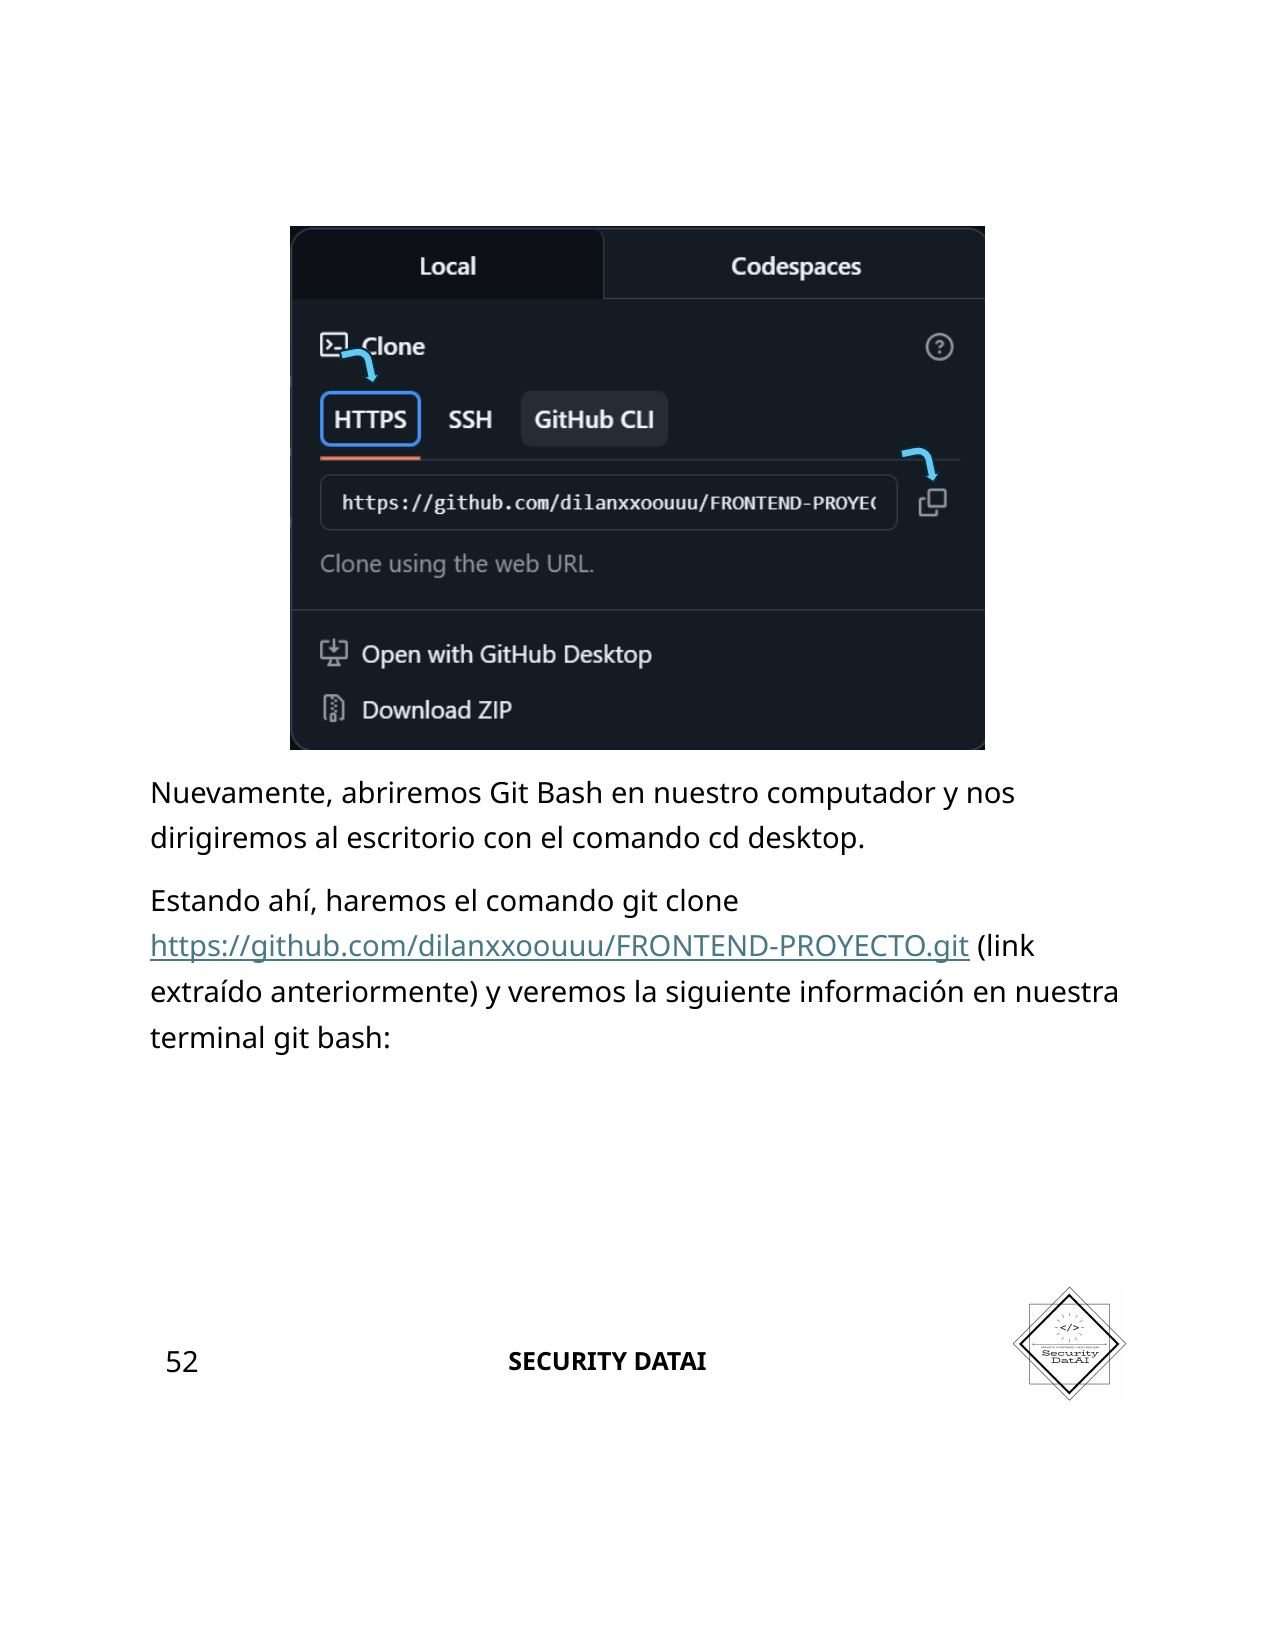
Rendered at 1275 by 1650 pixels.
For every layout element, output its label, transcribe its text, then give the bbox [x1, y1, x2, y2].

text Nuevamente, abriremos Git Bash en nuestro computador y nos dirigiremos al escritorio con el comando cd desktop. [150, 772, 1125, 857]
picture [290, 226, 985, 750]
text Estando ahí, haremos el comando git clone https://github.com/dilanxxoouuu/FRONTEND-PROYECTO.git (link extraído anteriormente) y veremos la siguiente información en nuestra terminal git bash: [150, 880, 1125, 1057]
